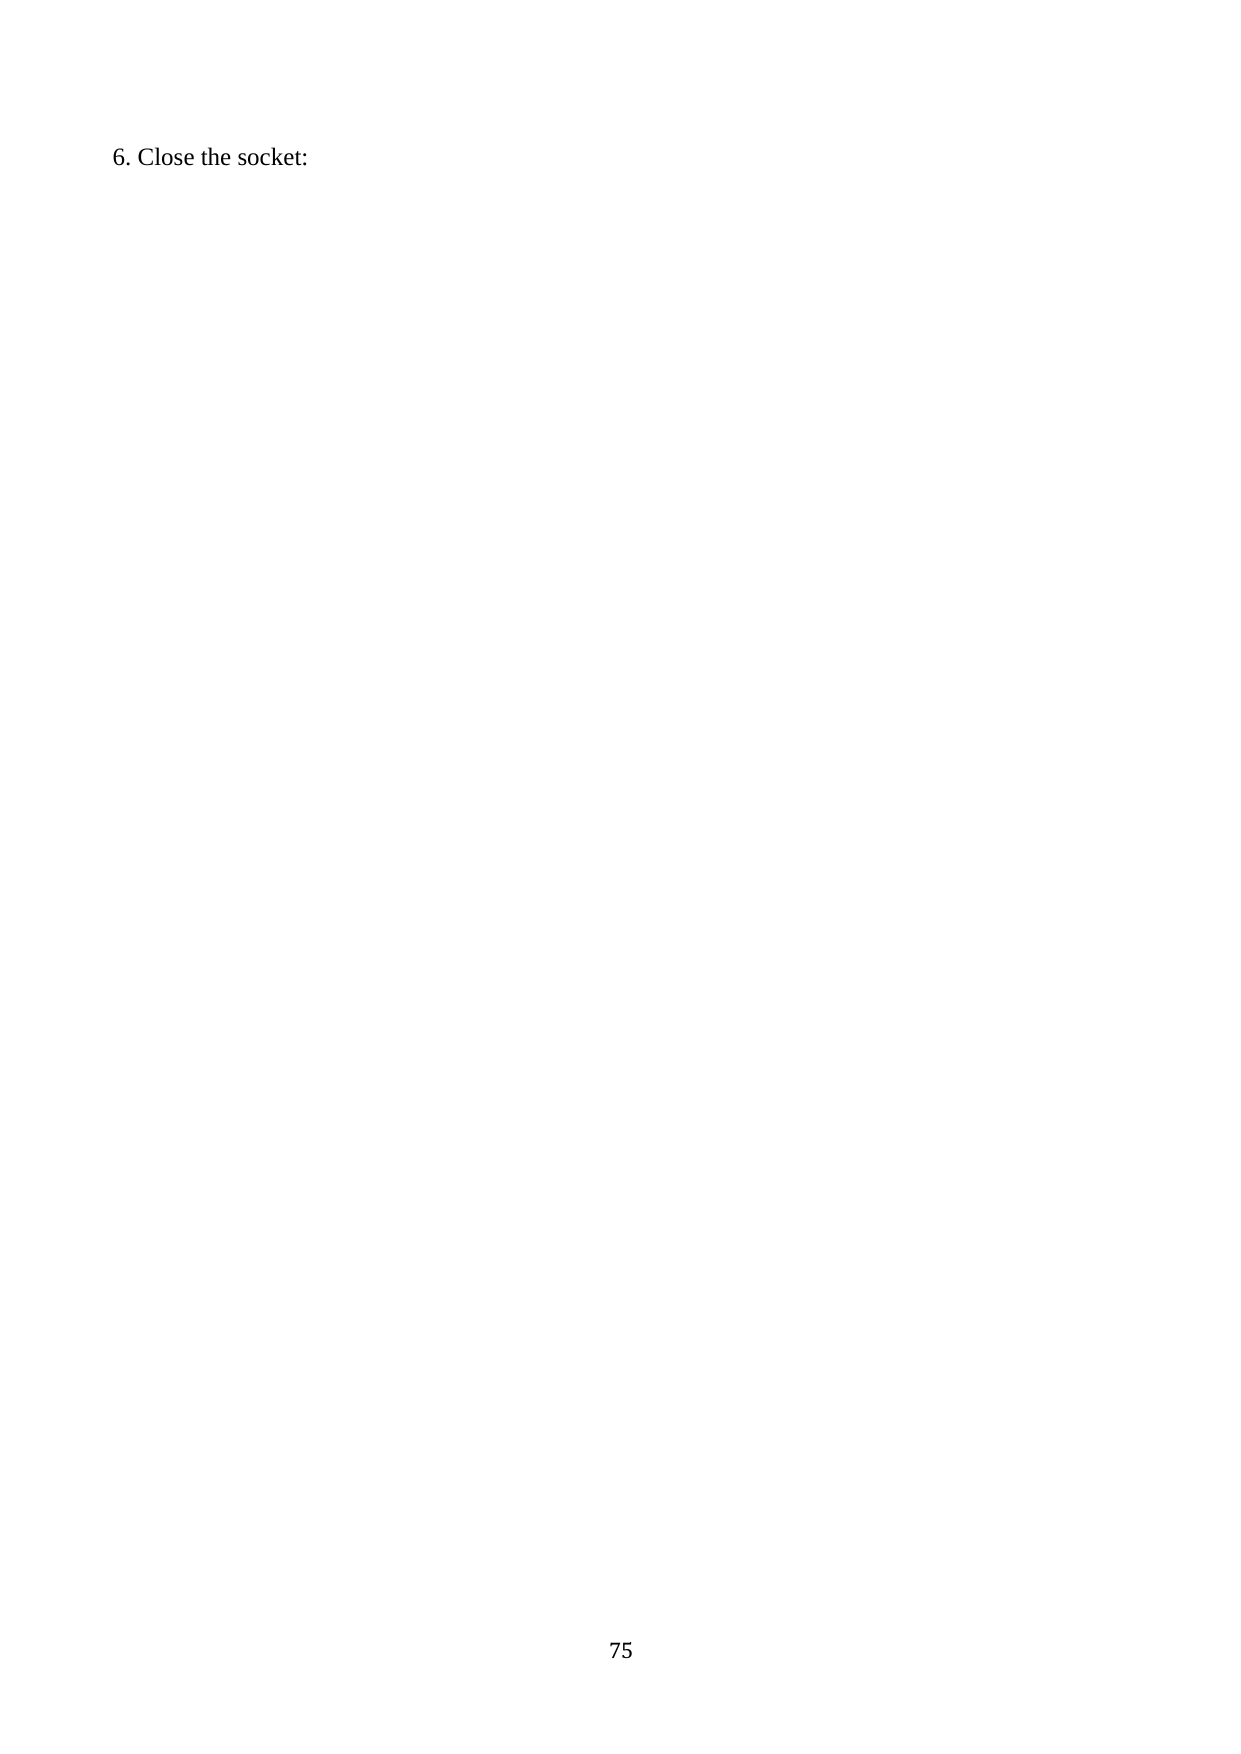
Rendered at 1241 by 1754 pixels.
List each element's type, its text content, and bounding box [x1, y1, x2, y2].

list Close the socket: [112, 142, 1137, 170]
